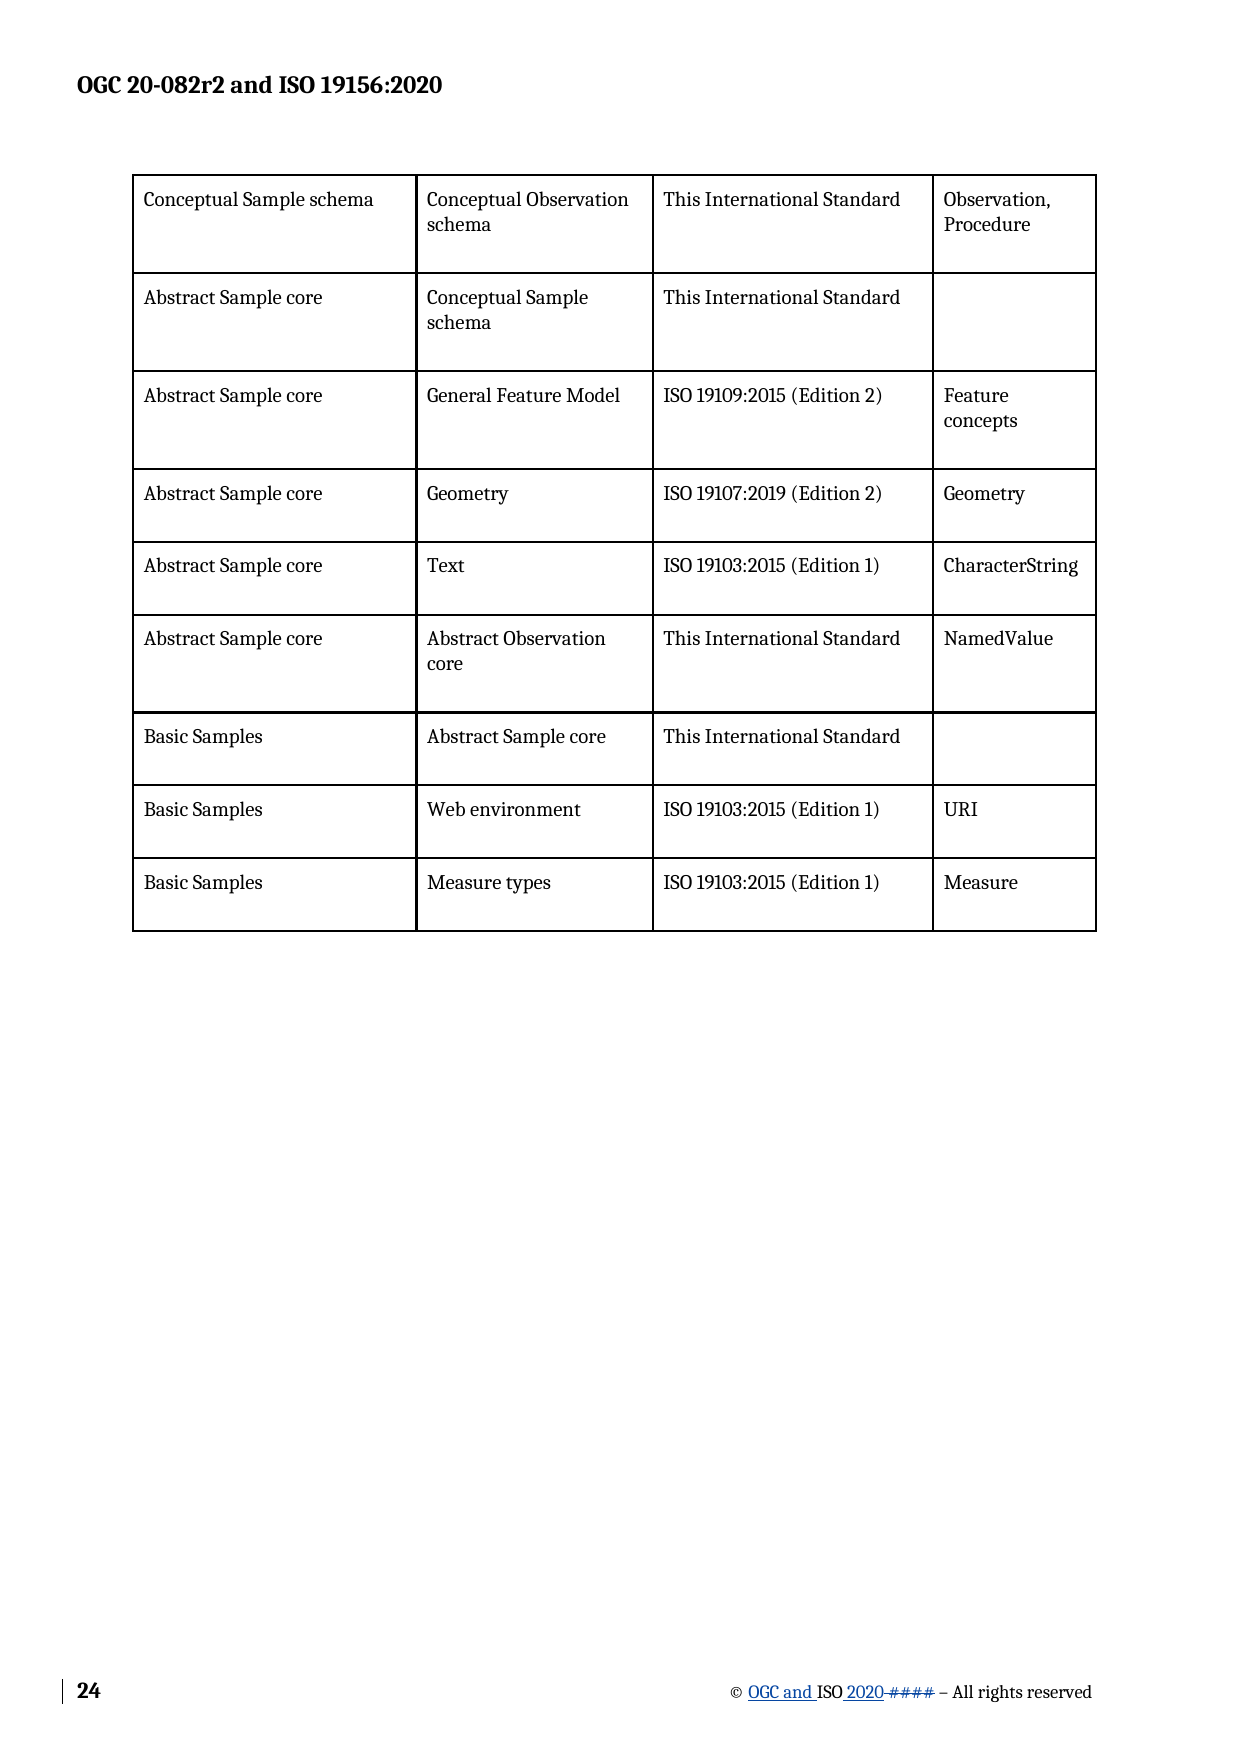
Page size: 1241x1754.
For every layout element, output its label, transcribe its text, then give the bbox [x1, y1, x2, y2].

table_cell Abstract Sample core [134, 616, 415, 711]
table_cell Abstract Observation core [418, 616, 652, 711]
table_cell ISO 19103:2015 (Edition 1) [654, 786, 932, 857]
table_cell This International Standard [654, 616, 932, 711]
table_cell CharacterString [934, 543, 1095, 613]
table_cell This International Standard [654, 714, 932, 784]
table_cell ISO 19107:2019 (Edition 2) [654, 470, 932, 541]
table_cell General Feature Model [418, 372, 652, 468]
table_cell Conceptual Sample schema [134, 176, 415, 272]
table_cell Abstract Sample core [134, 470, 415, 541]
table_cell Conceptual Observation schema [418, 176, 652, 272]
table_cell ISO 19103:2015 (Edition 1) [654, 543, 932, 613]
table_cell Feature concepts [934, 372, 1095, 468]
table_cell [934, 274, 1095, 370]
table_cell [934, 714, 1095, 784]
table_cell Observation, Procedure [934, 176, 1095, 272]
table_cell URI [934, 786, 1095, 857]
table_cell Abstract Sample core [134, 543, 415, 613]
table_cell Abstract Sample core [418, 714, 652, 784]
table_cell Basic Samples [134, 786, 415, 857]
table_cell Abstract Sample core [134, 372, 415, 468]
table_cell Text [418, 543, 652, 613]
table_cell Basic Samples [134, 714, 415, 784]
table_cell Basic Samples [134, 859, 415, 930]
table_cell Geometry [934, 470, 1095, 541]
table_cell ISO 19109:2015 (Edition 2) [654, 372, 932, 468]
table_cell This International Standard [654, 176, 932, 272]
table_cell ISO 19103:2015 (Edition 1) [654, 859, 932, 930]
table_cell Measure [934, 859, 1095, 930]
table_cell Geometry [418, 470, 652, 541]
table_cell NamedValue [934, 616, 1095, 711]
table_cell Abstract Sample core [134, 274, 415, 370]
table_cell Web environment [418, 786, 652, 857]
table_cell Measure types [418, 859, 652, 930]
table_cell This International Standard [654, 274, 932, 370]
table_cell Conceptual Sample schema [418, 274, 652, 370]
